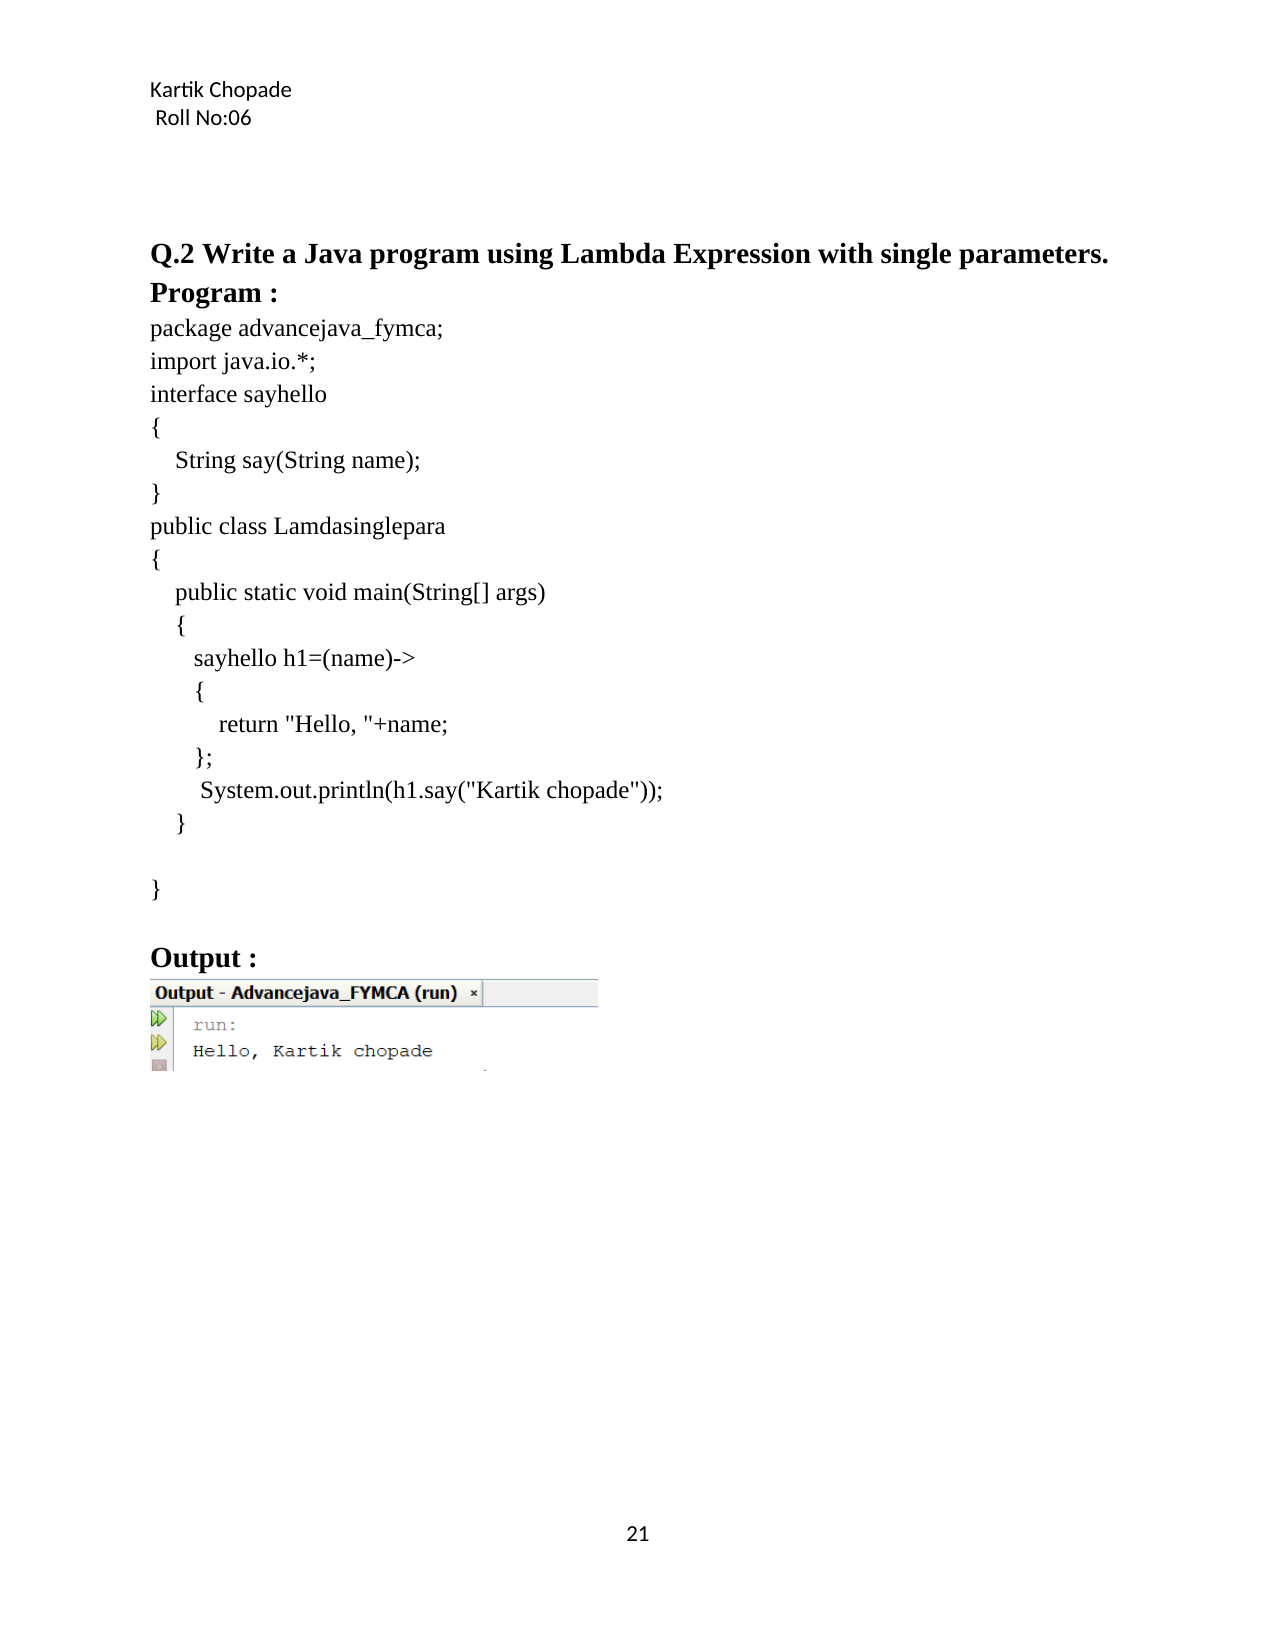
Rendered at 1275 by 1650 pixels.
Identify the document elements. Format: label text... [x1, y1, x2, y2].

text } [150, 808, 1125, 837]
text public static void main(String[] args) [150, 577, 1125, 606]
text return "Hello, "+name; [150, 709, 1125, 738]
text interface sayhello [150, 379, 1125, 408]
text package advancejava_fymca; [150, 313, 1125, 342]
text import java.io.*; [150, 346, 1125, 375]
text { [150, 544, 1125, 573]
text Output : [150, 940, 1125, 973]
text Q.2 Write a Java program using Lambda Expression with single parameters. [150, 236, 1125, 270]
text { [150, 412, 1125, 441]
text } [150, 478, 1125, 507]
text String say(String name); [150, 445, 1125, 474]
text { [150, 676, 1125, 705]
text System.out.println(h1.say("Kartik chopade")); [150, 776, 1125, 804]
text { [150, 610, 1125, 639]
text }; [150, 742, 1125, 771]
text sayhello h1=(name)-> [150, 643, 1125, 672]
text } [150, 874, 1125, 902]
text public class Lamdasinglepara [150, 511, 1125, 540]
text Program : [150, 275, 1125, 308]
picture [150, 978, 598, 1071]
